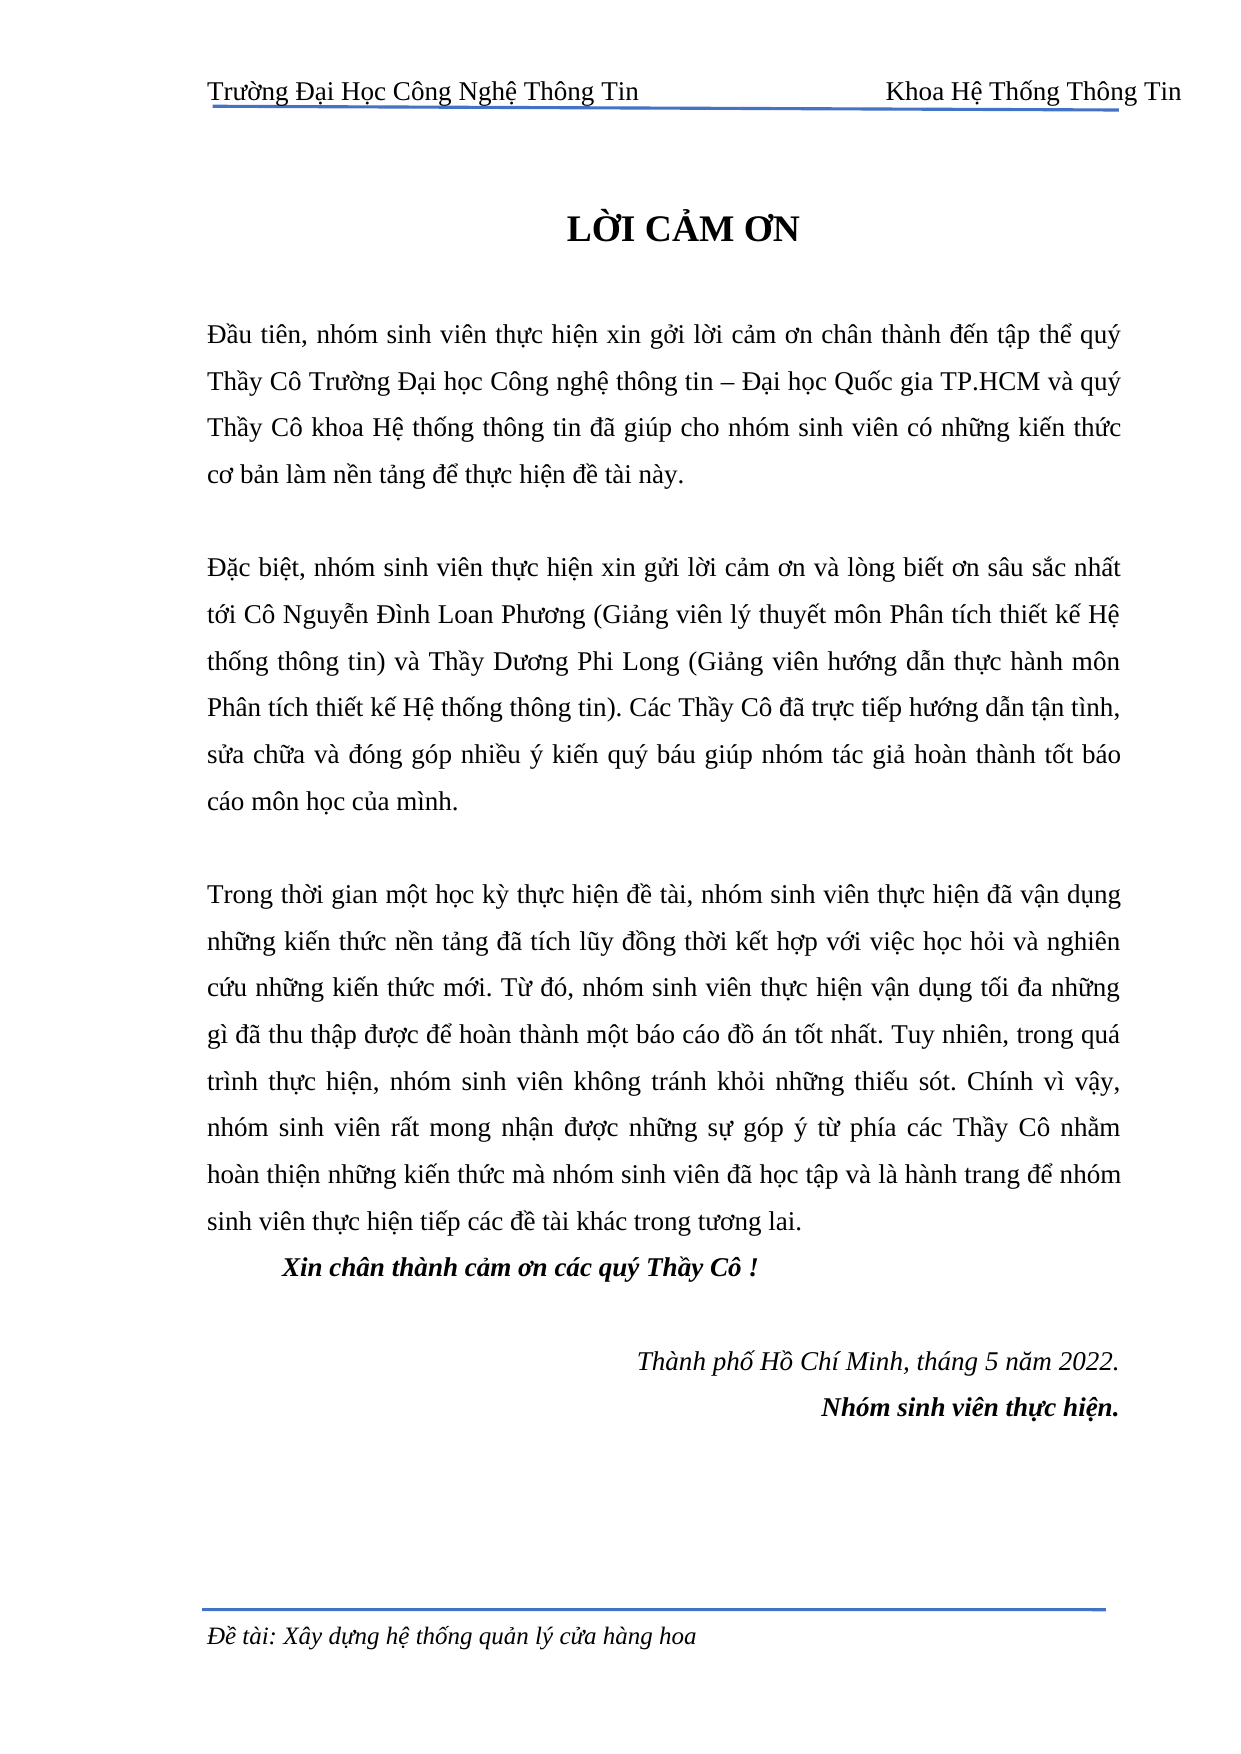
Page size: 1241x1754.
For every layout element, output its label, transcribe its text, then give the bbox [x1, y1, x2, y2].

text Đặc biệt, nhóm sinh viên thực hiện xin gửi lời cảm ơn và lòng biết ơn sâu sắc nhất tới Cô Nguyễn Đình Loan Phương (Giảng viên lý thuyết môn Phân tích thiết kế Hệ thống thông tin) và Thầy Dương Phi Long (Giảng viên hướng dẫn thực hành môn Phân tích thiết kế Hệ thống thông tin). Các Thầy Cô đã trực tiếp hướng dẫn tận tình, sửa chữa và đóng góp nhiều ý kiến quý báu giúp nhóm tác giả hoàn thành tốt báo cáo môn học của mình. [207, 551, 1122, 816]
text Trong thời gian một học kỳ thực hiện đề tài, nhóm sinh viên thực hiện đã vận dụng những kiến thức nền tảng đã tích lũy đồng thời kết hợp với việc học hỏi và nghiên cứu những kiến thức mới. Từ đó, nhóm sinh viên thực hiện vận dụng tối đa những gì đã thu thập được để hoàn thành một báo cáo đồ án tốt nhất. Tuy nhiên, trong quá trình thực hiện, nhóm sinh viên không tránh khỏi những thiếu sót. Chính vì vậy, nhóm sinh viên rất mong nhận được những sự góp ý từ phía các Thầy Cô nhằm hoàn thiện những kiến thức mà nhóm sinh viên đã học tập và là hành trang để nhóm sinh viên thực hiện tiếp các đề tài khác trong tương lai. [207, 878, 1122, 1236]
list LỜI CẢM ƠN [244, 207, 1122, 250]
text Đầu tiên, nhóm sinh viên thực hiện xin gởi lời cảm ơn chân thành đến tập thể quý Thầy Cô Trường Đại học Công nghệ thông tin – Đại học Quốc gia TP.HCM và quý Thầy Cô khoa Hệ thống thông tin đã giúp cho nhóm sinh viên có những kiến thức cơ bản làm nền tảng để thực hiện đề tài này. [207, 318, 1122, 489]
text Nhóm sinh viên thực hiện. [207, 1391, 1122, 1423]
text Xin chân thành cảm ơn các quý Thầy Cô ! [207, 1251, 1122, 1283]
text Thành phố Hồ Chí Minh, tháng 5 năm 2022. [207, 1345, 1122, 1376]
